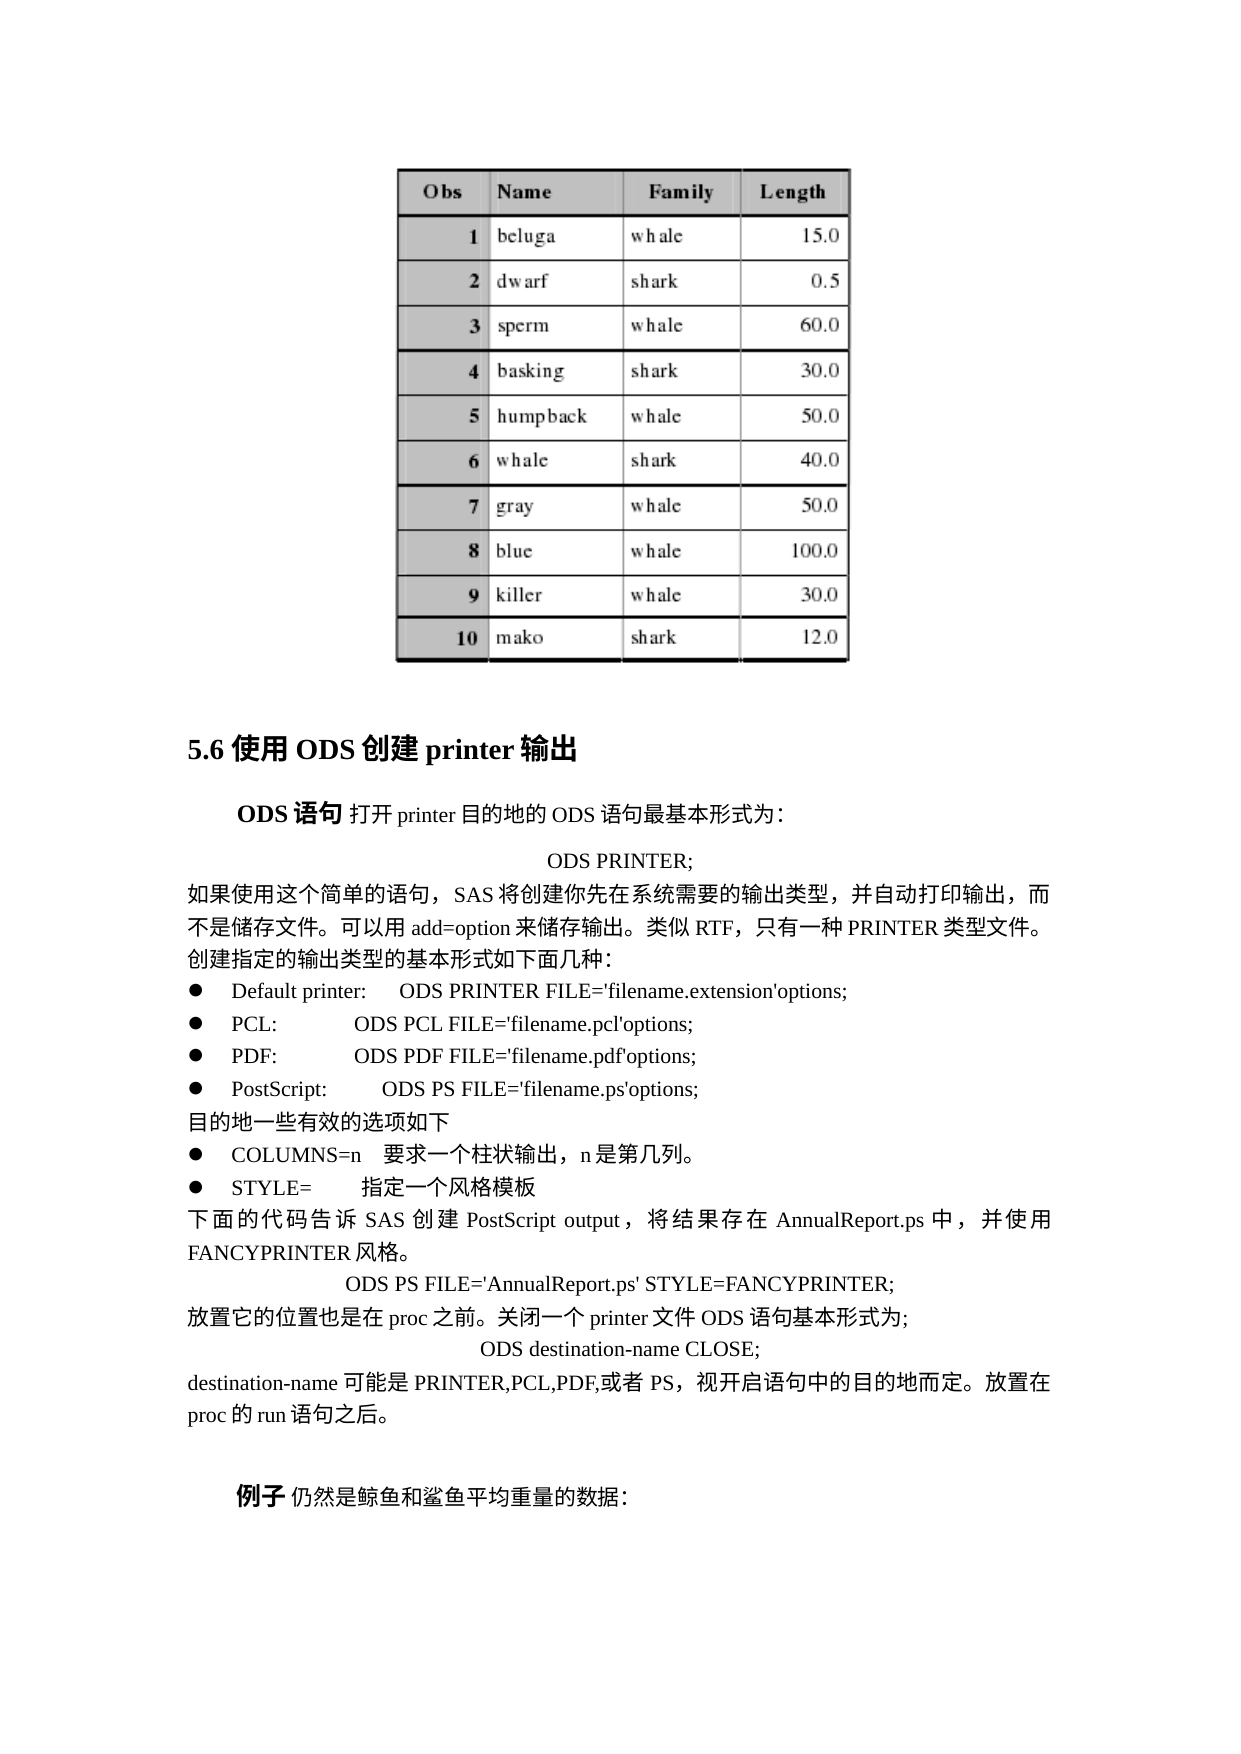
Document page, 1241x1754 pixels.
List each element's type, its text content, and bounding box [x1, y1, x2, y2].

text 放置它的位置也是在proc之前。关闭一个printer文件 ODS语句基本形式为; [187, 1299, 1053, 1332]
subtitle 5.6 使用ODS创建printer输出 [187, 714, 1053, 779]
list PostScript: ODS PS FILE='filename.ps'options; [187, 1072, 1053, 1104]
text ODS PS FILE='AnnualReport.ps' STYLE=FANCYPRINTER; [187, 1267, 1053, 1299]
list PCL: ODS PCL FILE='filename.pcl'options; [187, 1007, 1053, 1039]
text 如果使用这个简单的语句，SAS将创建你先在系统需要的输出类型，并自动打印输出，而不是储存文件。可以用add=option来储存输出。类似RTF，只有一种PRINTER类型文件。创建指定的输出类型的基本形式如下面几种： [187, 877, 1053, 974]
list PDF: ODS PDF FILE='filename.pdf'options; [187, 1039, 1053, 1072]
list STYLE= 指定一个风格模板 [187, 1169, 1053, 1202]
text ODS语句 打开printer目的地的ODS语句最基本形式为： [187, 779, 1053, 844]
text ODS PRINTER; [187, 844, 1053, 877]
text 例子 仍然是鲸鱼和鲨鱼平均重量的数据： [187, 1462, 1053, 1527]
text 目的地一些有效的选项如下 [187, 1104, 1053, 1137]
list COLUMNS=n 要求一个柱状输出，n是第几列。 [187, 1137, 1053, 1169]
text ODS destination-name CLOSE; [187, 1332, 1053, 1364]
text destination-name可能是PRINTER,PCL,PDF,或者 PS，视开启语句中的目的地而定。放置在proc的run语句之后。 [187, 1364, 1053, 1429]
picture [388, 162, 853, 666]
list Default printer: ODS PRINTER FILE='filename.extension'options; [187, 974, 1053, 1007]
text 下面的代码告诉SAS创建PostScript output，将结果存在AnnualReport.ps中，并使用FANCYPRINTER风格。 [187, 1202, 1053, 1267]
